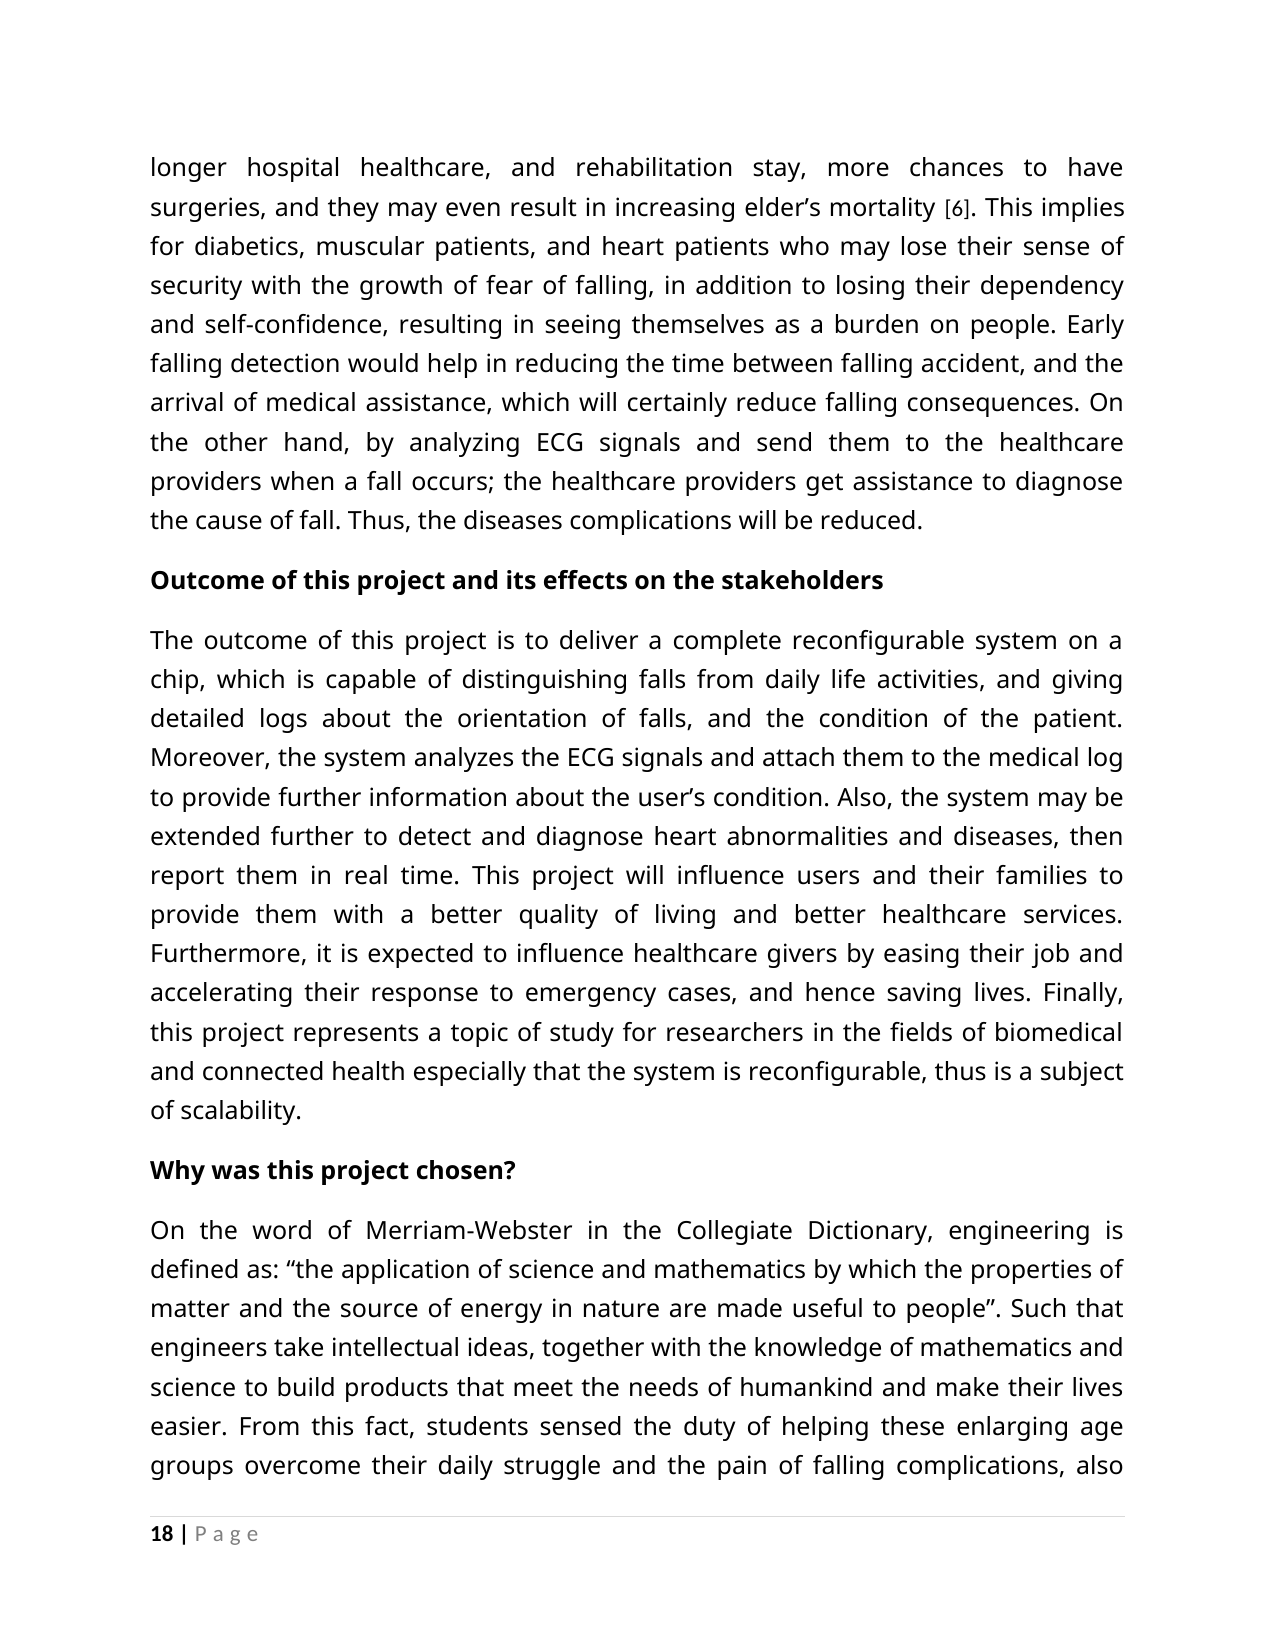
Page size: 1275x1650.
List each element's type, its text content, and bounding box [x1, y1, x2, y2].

text Outcome of this project and its effects on the stakeholders [150, 562, 1125, 597]
text The outcome of this project is to deliver a complete reconfigurable system on a chip, which is capable of distinguishing falls from daily life activities, and giving detailed logs about the orientation of falls, and the condition of the patient. Moreover, the system analyzes the ECG signals and attach them to the medical log to provide further information about the user’s condition. Also, the system may be extended further to detect and diagnose heart abnormalities and diseases, then report them in real time. This project will influence users and their families to provide them with a better quality of living and better healthcare services. Furthermore, it is expected to influence healthcare givers by easing their job and accelerating their response to emergency cases, and hence saving lives. Finally, this project represents a topic of study for researchers in the fields of biomedical and connected health especially that the system is reconfigurable, thus is a subject of scalability. [150, 622, 1125, 1127]
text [150, 1212, 1125, 1482]
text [150, 150, 1125, 537]
text Why was this project chosen? [150, 1152, 1125, 1187]
